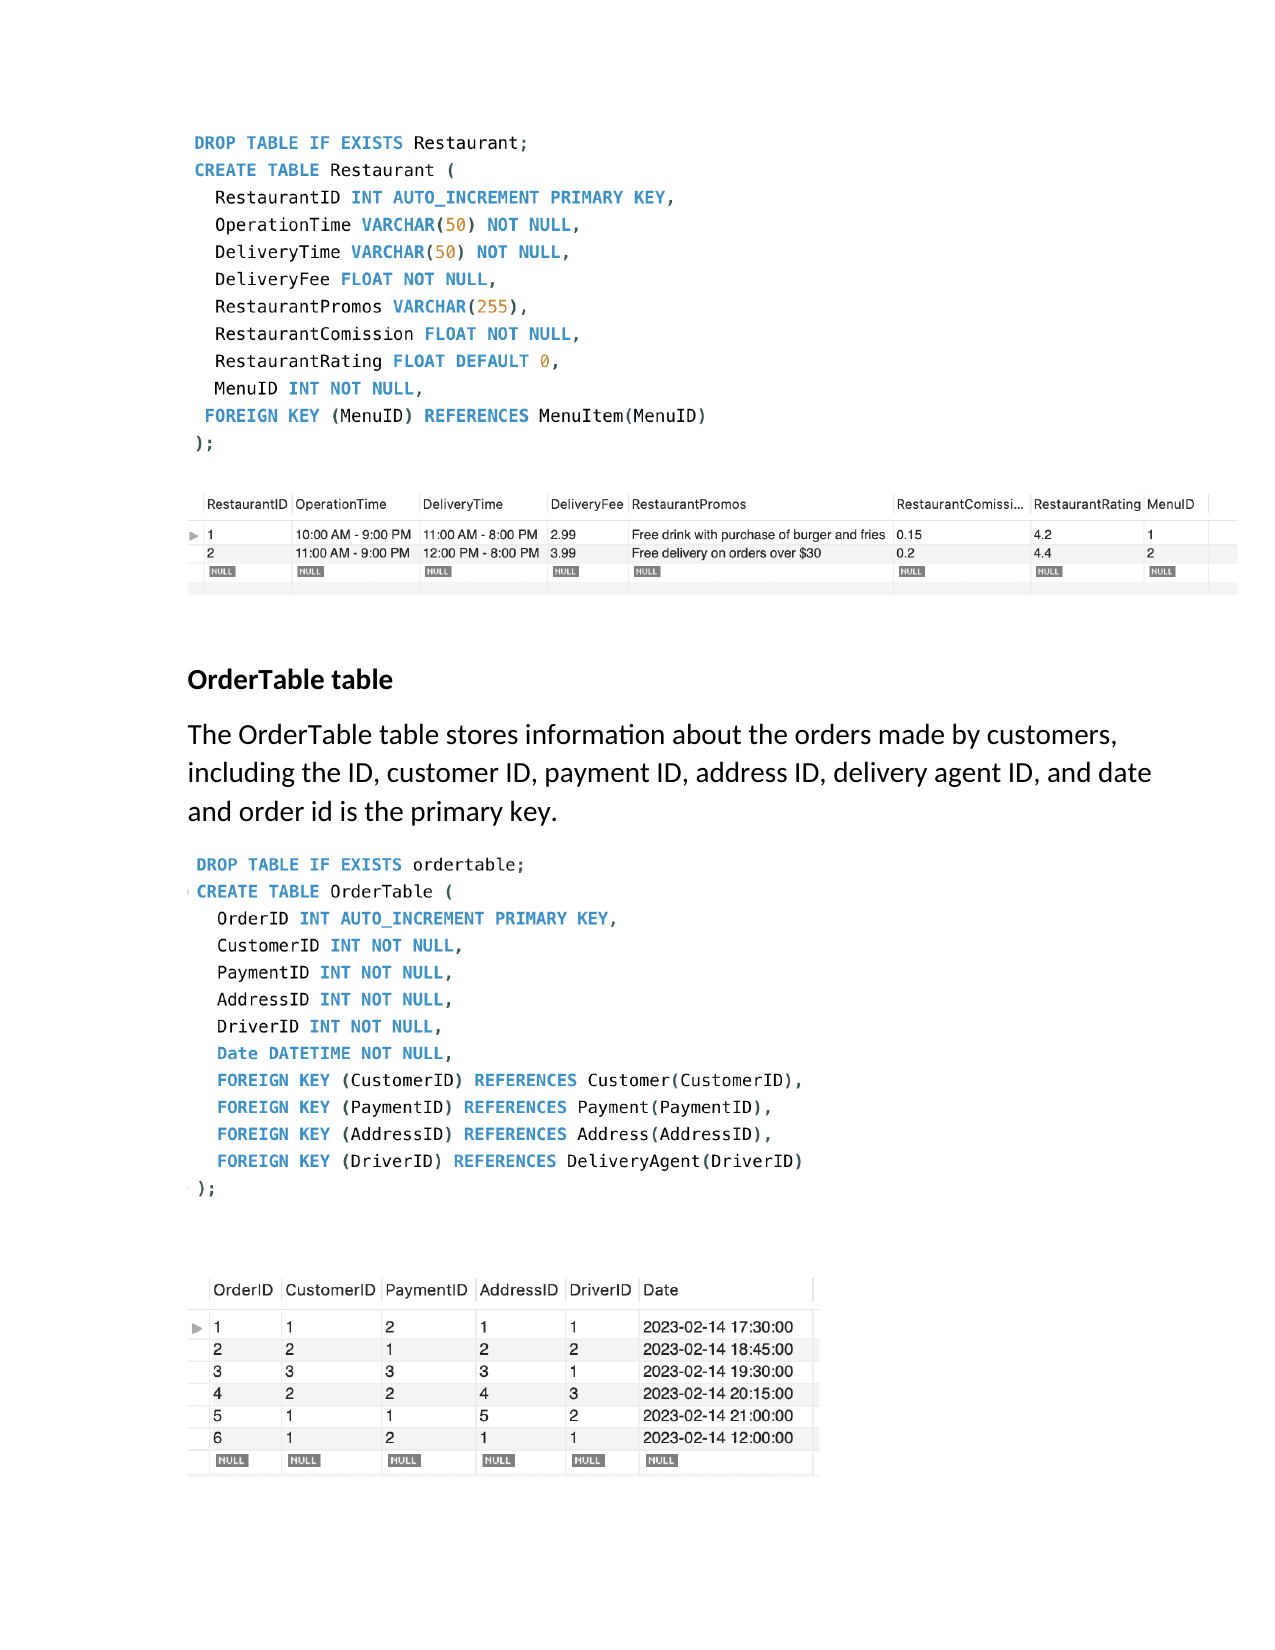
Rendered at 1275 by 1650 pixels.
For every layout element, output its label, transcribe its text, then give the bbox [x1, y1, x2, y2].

picture [187, 847, 832, 1206]
picture [187, 489, 1238, 595]
picture [187, 120, 725, 471]
text The OrderTable table stores information about the orders made by customers, including the ID, customer ID, payment ID, address ID, delivery agent ID, and date and order id is the primary key. [187, 716, 1162, 828]
picture [187, 1271, 820, 1477]
text OrderTable table [187, 661, 1162, 696]
